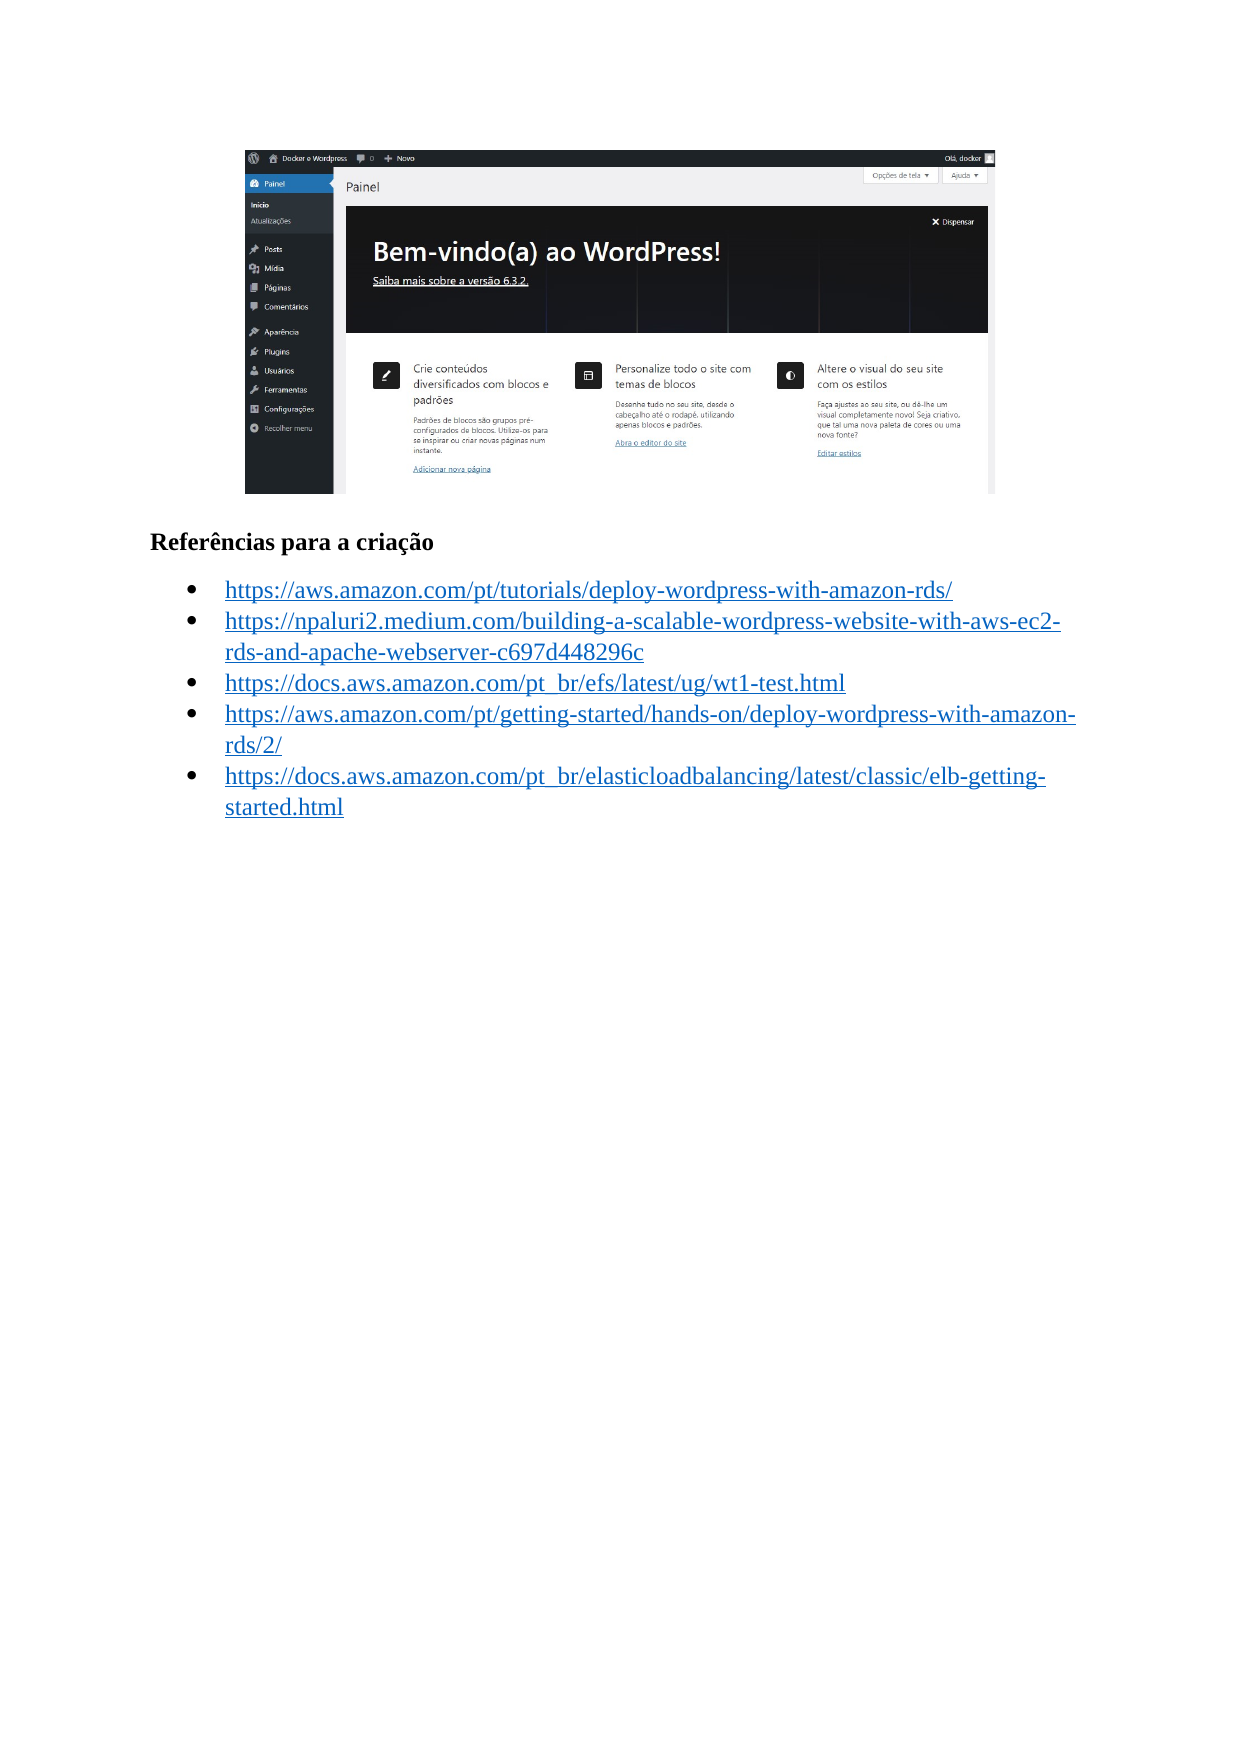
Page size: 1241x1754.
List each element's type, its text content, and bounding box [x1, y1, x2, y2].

list https://npaluri2.medium.com/building-a-scalable-wordpress-website-with-aws-ec2-rds-and-apache-webserver-c697d448296c [187, 606, 1090, 666]
list https://docs.aws.amazon.com/pt_br/efs/latest/ug/wt1-test.html [187, 668, 1090, 697]
list https://aws.amazon.com/pt/tutorials/deploy-wordpress-with-amazon-rds/ [187, 575, 1090, 603]
list https://docs.aws.amazon.com/pt_br/elasticloadbalancing/latest/classic/elb-getting-started.html [187, 761, 1090, 821]
list https://aws.amazon.com/pt/getting-started/hands-on/deploy-wordpress-with-amazon-rds/2/ [187, 699, 1090, 759]
text Referências para a criação [150, 527, 1090, 556]
